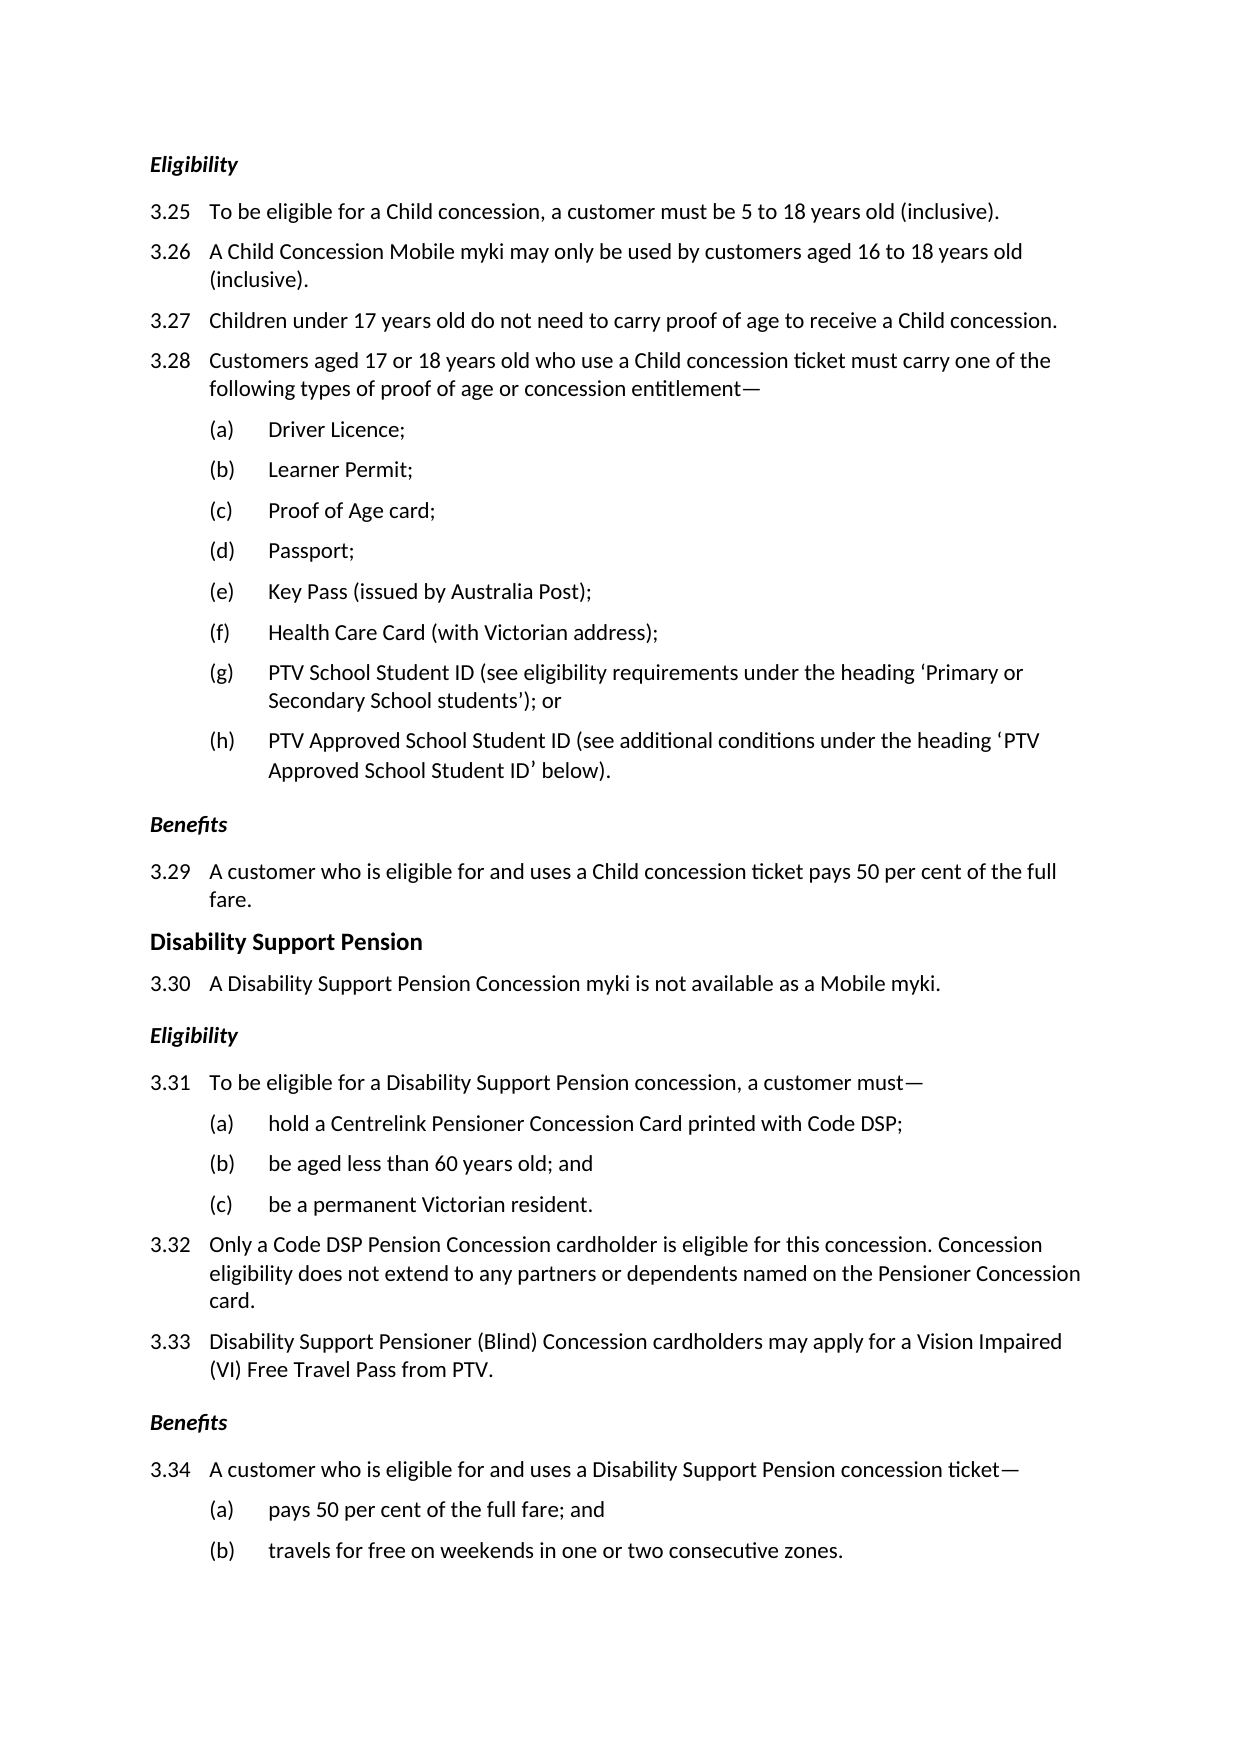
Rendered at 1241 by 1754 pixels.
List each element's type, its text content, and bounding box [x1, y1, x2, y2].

list Learner Permit; [209, 456, 1090, 483]
list pays 50 per cent of the full fare; and [209, 1496, 1090, 1524]
list hold a Centrelink Pensioner Concession Card printed with Code DSP; [209, 1109, 1090, 1137]
list A Child Concession Mobile myki may only be used by customers aged 16 to 18 years old (inclusive). [150, 237, 1090, 293]
subtitle Disability Support Pension [150, 926, 1090, 956]
list To be eligible for a Disability Support Pension concession, a customer must— [150, 1068, 1090, 1097]
list A customer who is eligible for and uses a Disability Support Pension concession ticket— [150, 1455, 1090, 1483]
list Driver Licence; [209, 415, 1090, 443]
subtitle Benefits [150, 810, 1090, 838]
list A Disability Support Pension Concession myki is not available as a Mobile myki. [150, 969, 1090, 997]
list To be eligible for a Child concession, a customer must be 5 to 18 years old (inclusive). [150, 197, 1090, 225]
list Only a Code DSP Pension Concession cardholder is eligible for this concession. Concession eligibility does not extend to any partners or dependents named on the Pensioner Concession card. [150, 1231, 1090, 1315]
list Health Care Card (with Victorian address); [209, 618, 1090, 646]
subtitle Eligibility [150, 150, 1090, 178]
list be aged less than 60 years old; and [209, 1149, 1090, 1178]
list PTV School Student ID (see eligibility requirements under the heading ‘Primary or Secondary School students’); or [209, 658, 1090, 714]
list Proof of Age card; [209, 496, 1090, 524]
list Passport; [209, 537, 1090, 564]
subtitle Eligibility [150, 1022, 1090, 1050]
list A customer who is eligible for and uses a Child concession ticket pays 50 per cent of the full fare. [150, 857, 1090, 913]
list Customers aged 17 or 18 years old who use a Child concession ticket must carry one of the following types of proof of age or concession entitlement— [150, 346, 1090, 402]
list PTV Approved School Student ID (see additional conditions under the heading ‘PTV Approved School Student ID’ below). [209, 727, 1090, 785]
subtitle Benefits [150, 1408, 1090, 1436]
list travels for free on weekends in one or two consecutive zones. [209, 1536, 1090, 1564]
list Disability Support Pensioner (Blind) Concession cardholders may apply for a Vision Impaired (VI) Free Travel Pass from PTV. [150, 1327, 1090, 1383]
list Children under 17 years old do not need to carry proof of age to receive a Child concession. [150, 306, 1090, 334]
list Key Pass (issued by Australia Post); [209, 577, 1090, 605]
list be a permanent Victorian resident. [209, 1190, 1090, 1218]
